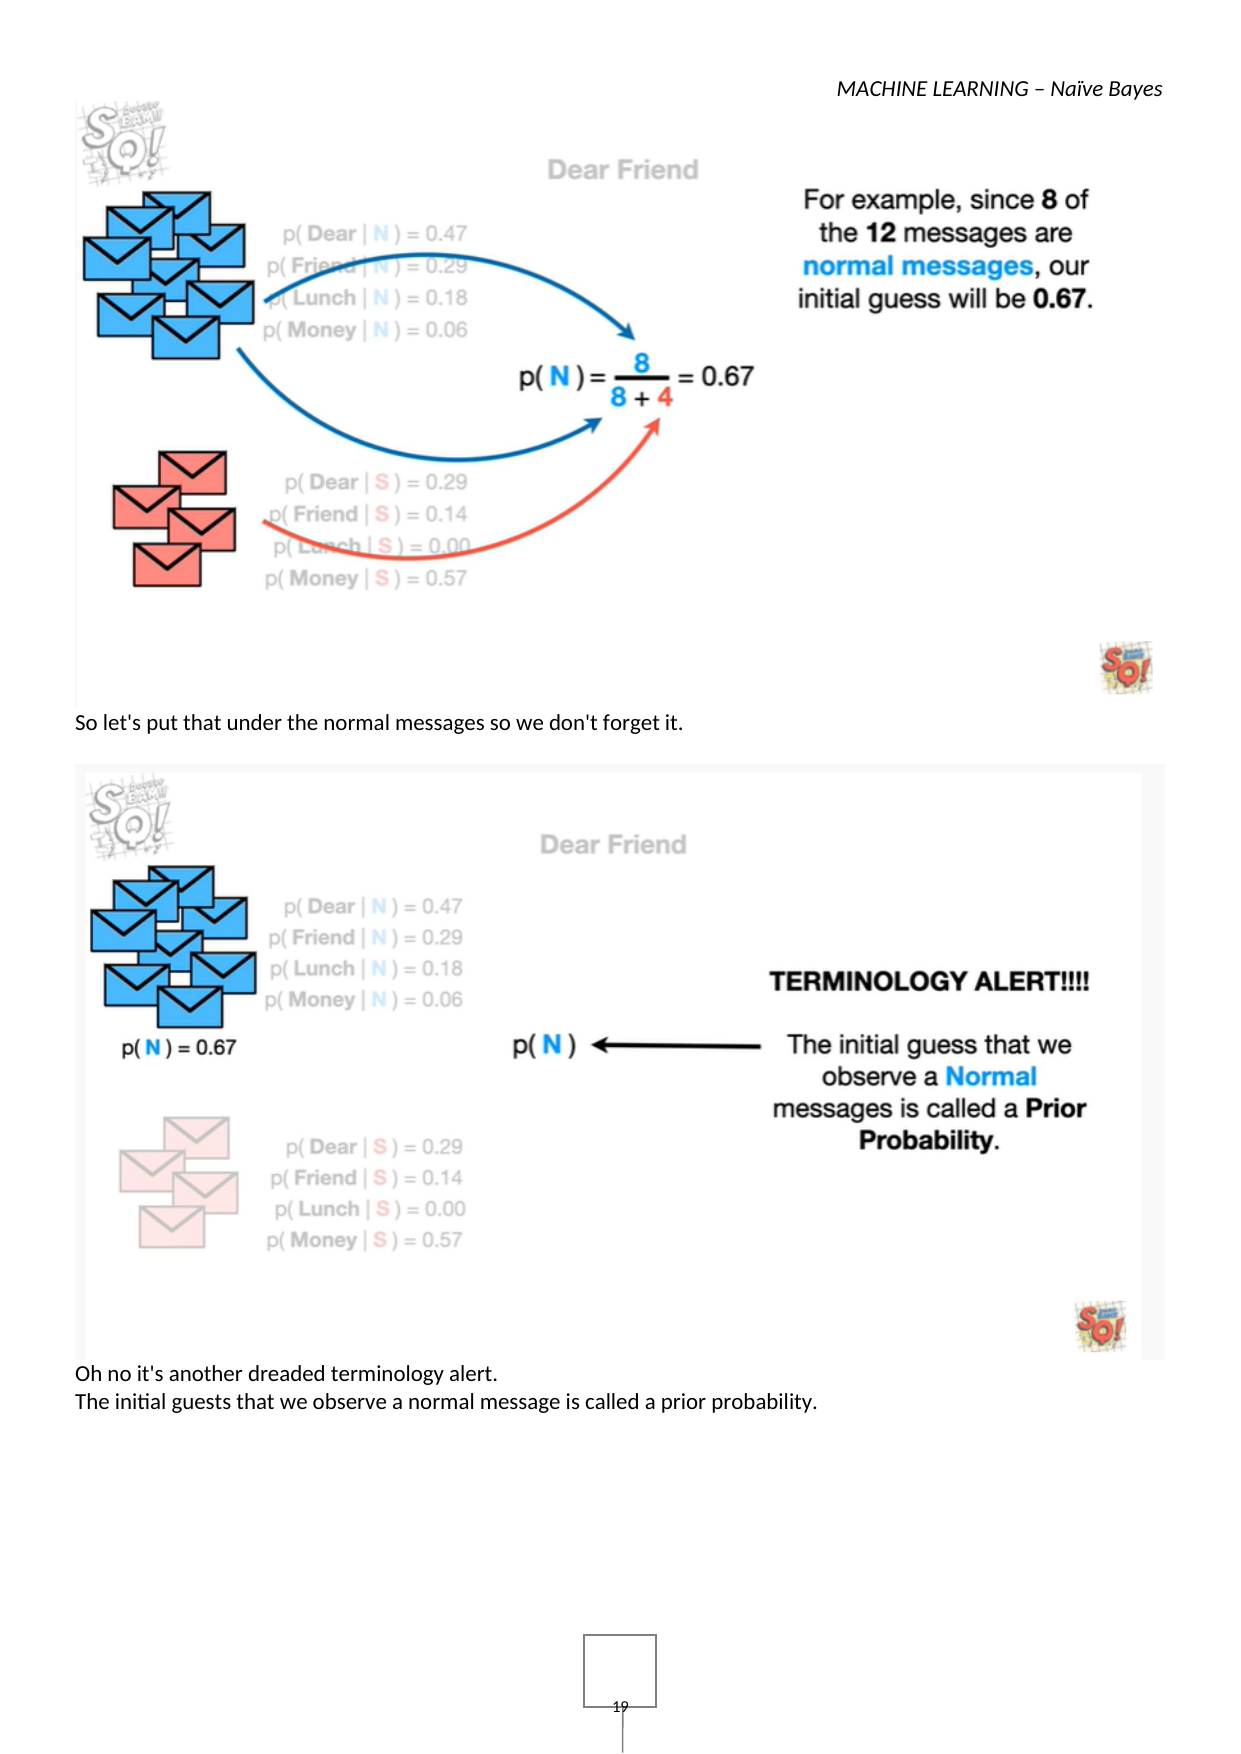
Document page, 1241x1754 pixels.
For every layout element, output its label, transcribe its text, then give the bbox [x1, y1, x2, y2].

text So let's put that under the normal messages so we don't forget it. [75, 709, 1165, 736]
picture [75, 764, 1166, 1360]
text Oh no it's another dreaded terminology alert. [75, 1360, 1165, 1387]
text The initial guests that we observe a normal message is called a prior probability. [75, 1387, 1165, 1415]
picture [75, 101, 1166, 709]
